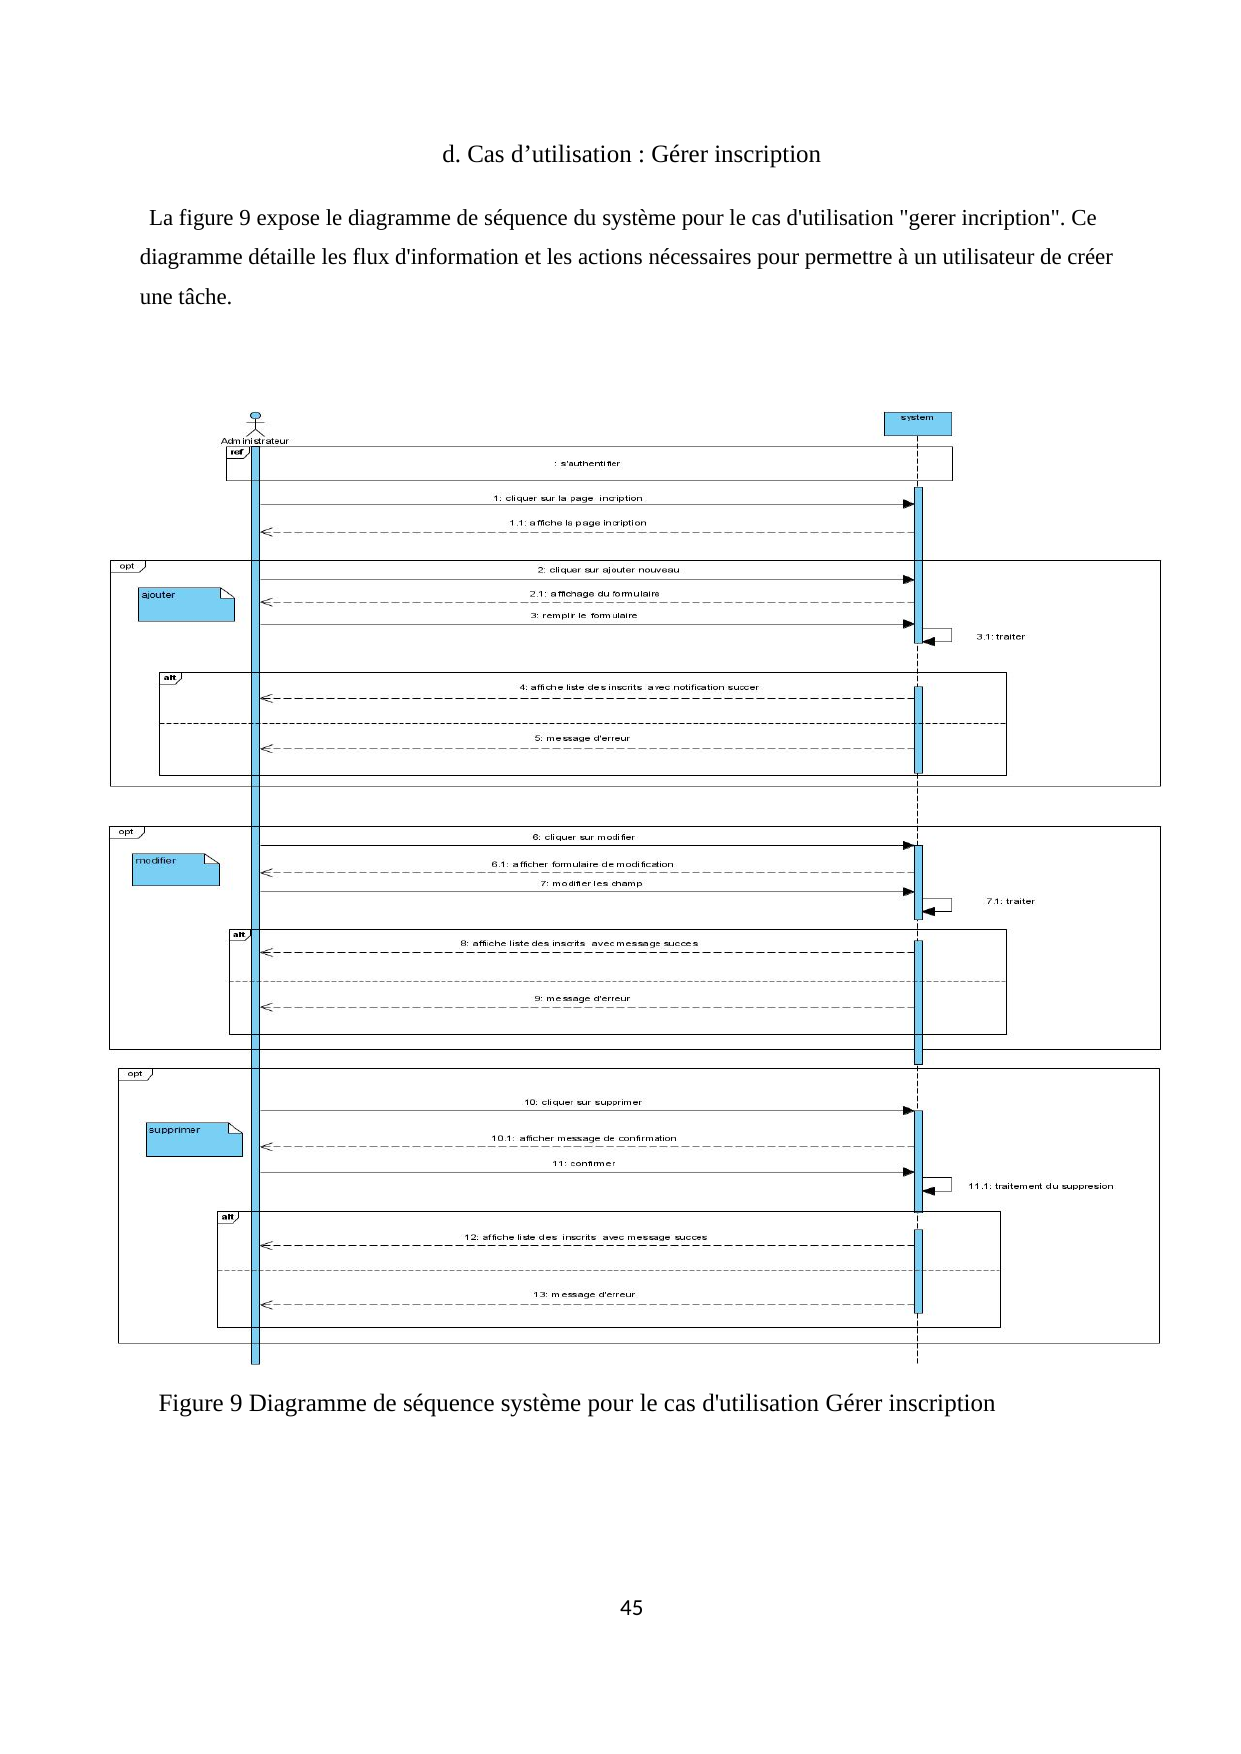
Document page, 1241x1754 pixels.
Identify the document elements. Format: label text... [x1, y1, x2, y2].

text La figure 9 expose le diagramme de séquence du système pour le cas d'utilisation "gerer incription". Ce diagramme détaille les flux d'information et les actions nécessaires pour permettre à un utilisateur de créer une tâche. [139, 203, 1123, 309]
picture [107, 410, 1163, 1367]
text d. Cas d’utilisation : Gérer inscription [158, 139, 1086, 168]
